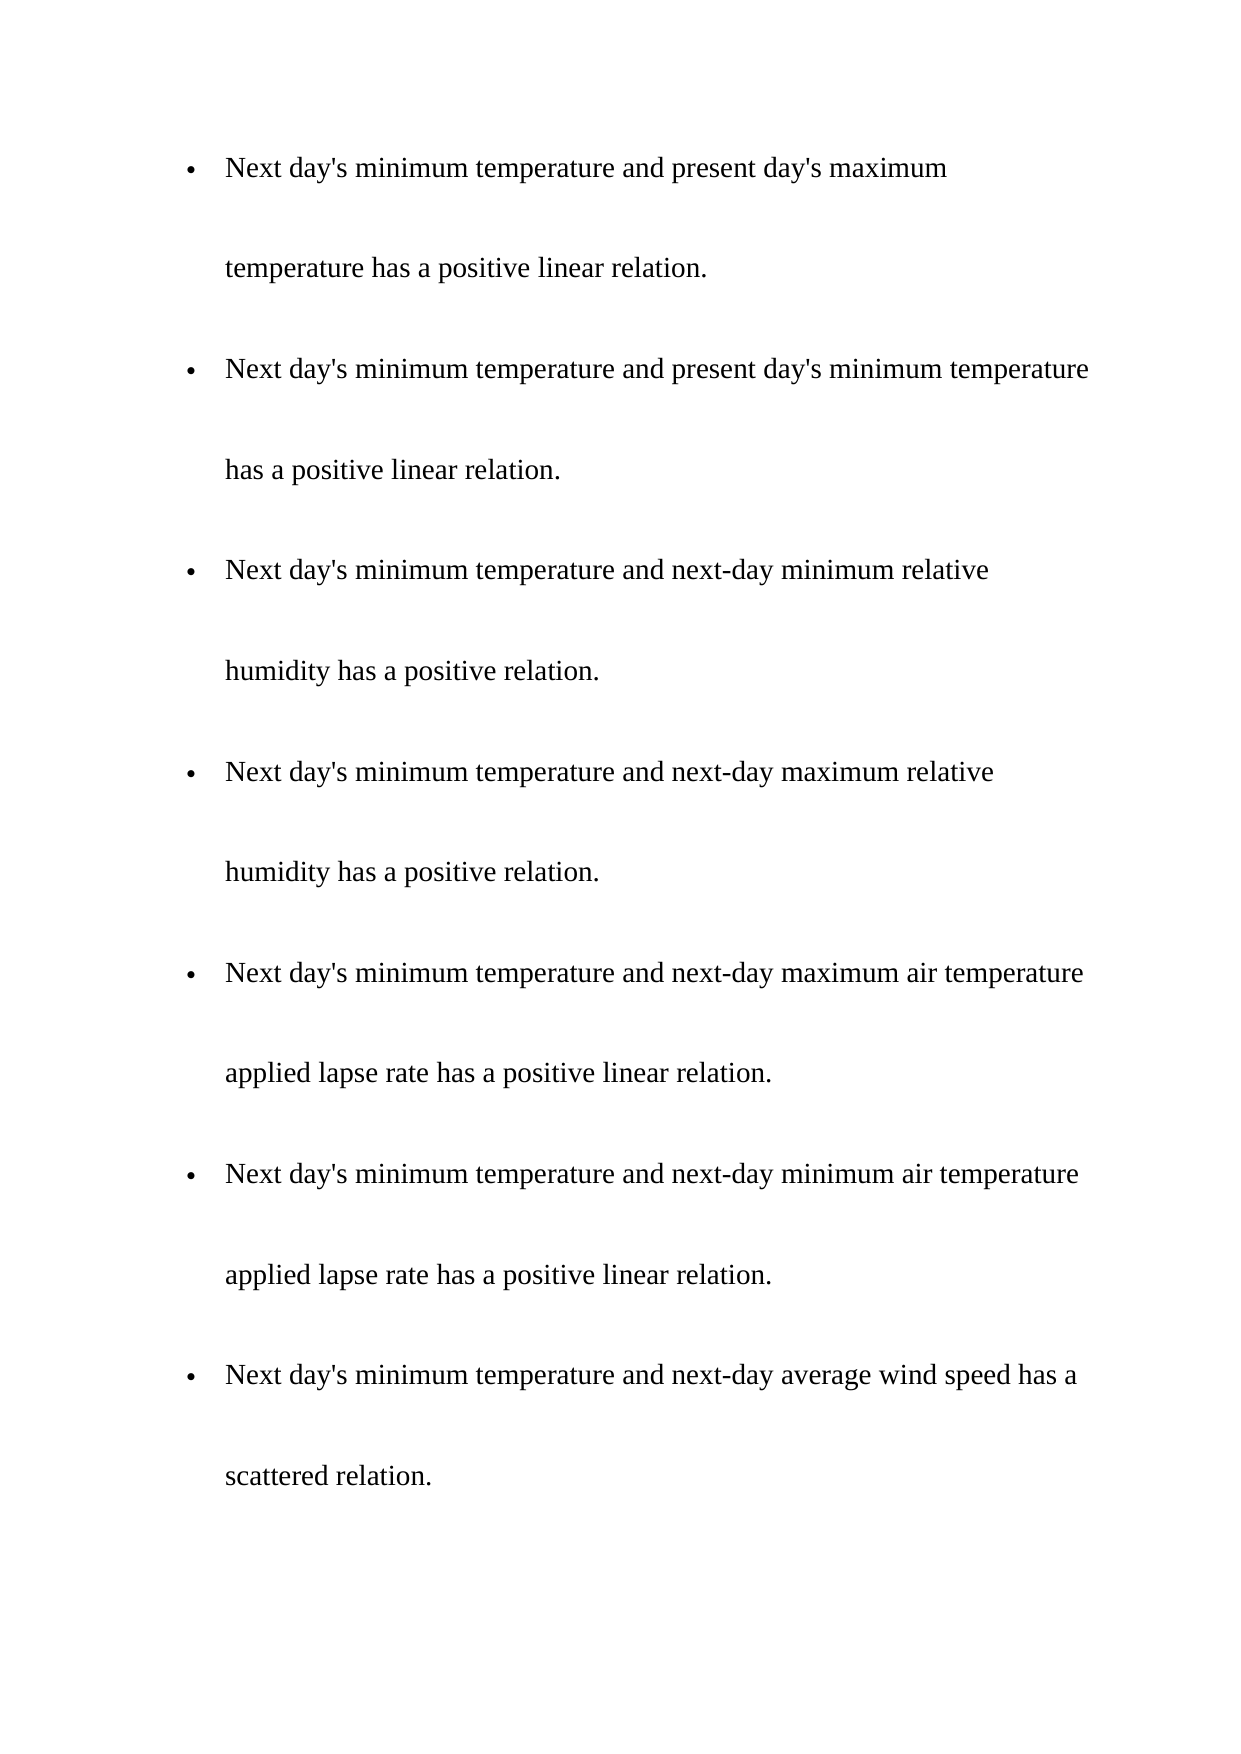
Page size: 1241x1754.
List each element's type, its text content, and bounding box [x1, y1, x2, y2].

list Next day's minimum temperature and next-day minimum air temperature applied lapse rate has a positive linear relation. [187, 1156, 1090, 1290]
list Next day's minimum temperature and next-day minimum relative humidity has a positive relation. [187, 552, 1090, 687]
list Next day's minimum temperature and next-day average wind speed has a scattered relation. [187, 1357, 1090, 1492]
list Next day's minimum temperature and present day's maximum temperature has a positive linear relation. [187, 150, 1090, 284]
list Next day's minimum temperature and next-day maximum relative humidity has a positive relation. [187, 754, 1090, 888]
list Next day's minimum temperature and next-day maximum air temperature applied lapse rate has a positive linear relation. [187, 955, 1090, 1089]
list Next day's minimum temperature and present day's minimum temperature has a positive linear relation. [187, 351, 1090, 485]
